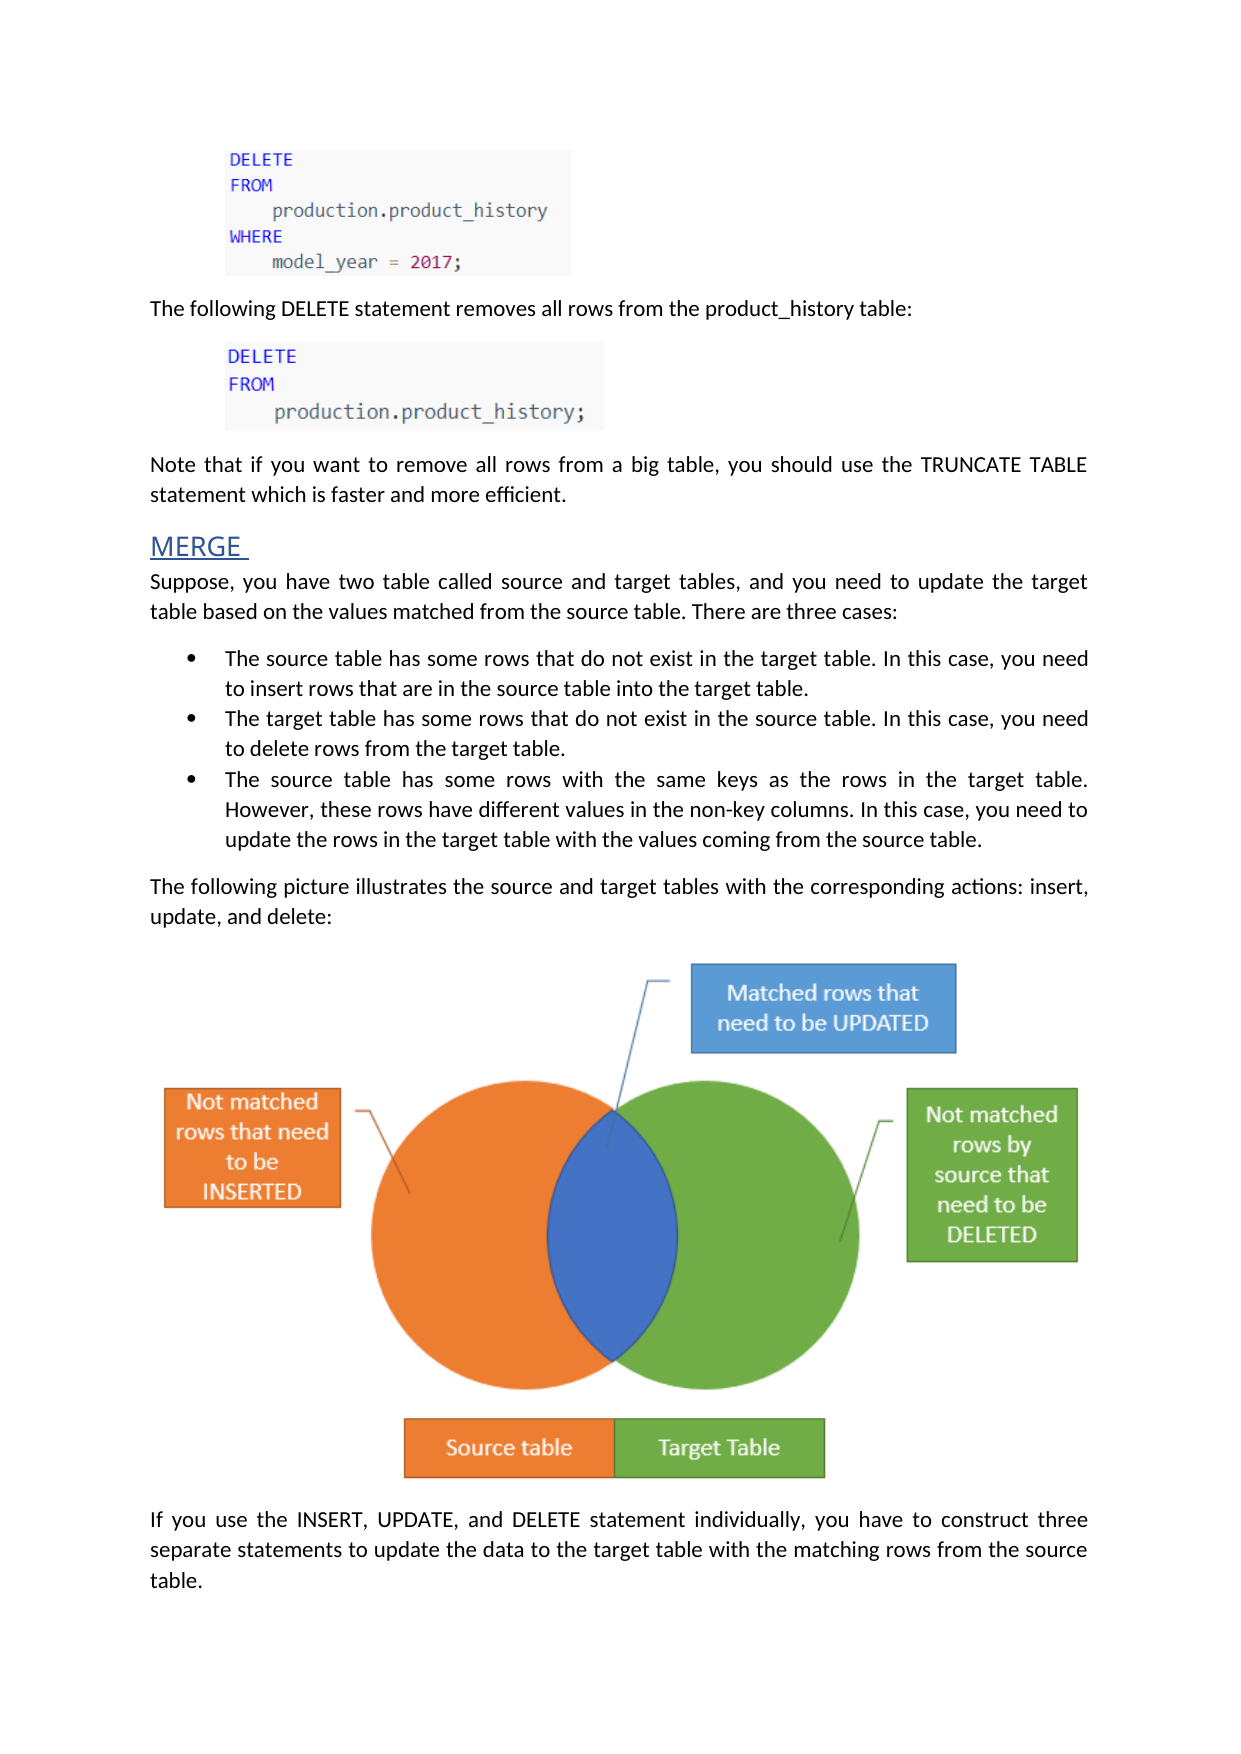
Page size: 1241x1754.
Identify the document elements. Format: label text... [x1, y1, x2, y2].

picture [225, 341, 605, 431]
subtitle MERGE [150, 527, 1090, 564]
text Suppose, you have two table called source and target tables, and you need to update the target table based on the values matched from the source table. There are three cases: [150, 567, 1090, 625]
list The source table has some rows with the same keys as the rows in the target table. However, these rows have different values in the non-key columns. In this case, you need to update the rows in the target table with the values coming from the source table. [187, 765, 1090, 853]
picture [150, 949, 1091, 1487]
text The following picture illustrates the source and target tables with the corresponding actions: insert, update, and delete: [150, 872, 1090, 930]
text Note that if you want to remove all rows from a big table, you should use the TRUNCATE TABLE statement which is faster and more efficient. [150, 450, 1090, 508]
text The following DELETE statement removes all rows from the product_history table: [150, 294, 1090, 322]
picture [225, 150, 572, 276]
list The source table has some rows that do not exist in the target table. In this case, you need to insert rows that are in the source table into the target table. [187, 644, 1090, 702]
text If you use the INSERT, UPDATE, and DELETE statement individually, you have to construct three separate statements to update the data to the target table with the matching rows from the source table. [150, 1505, 1090, 1594]
list The target table has some rows that do not exist in the source table. In this case, you need to delete rows from the target table. [187, 704, 1090, 762]
